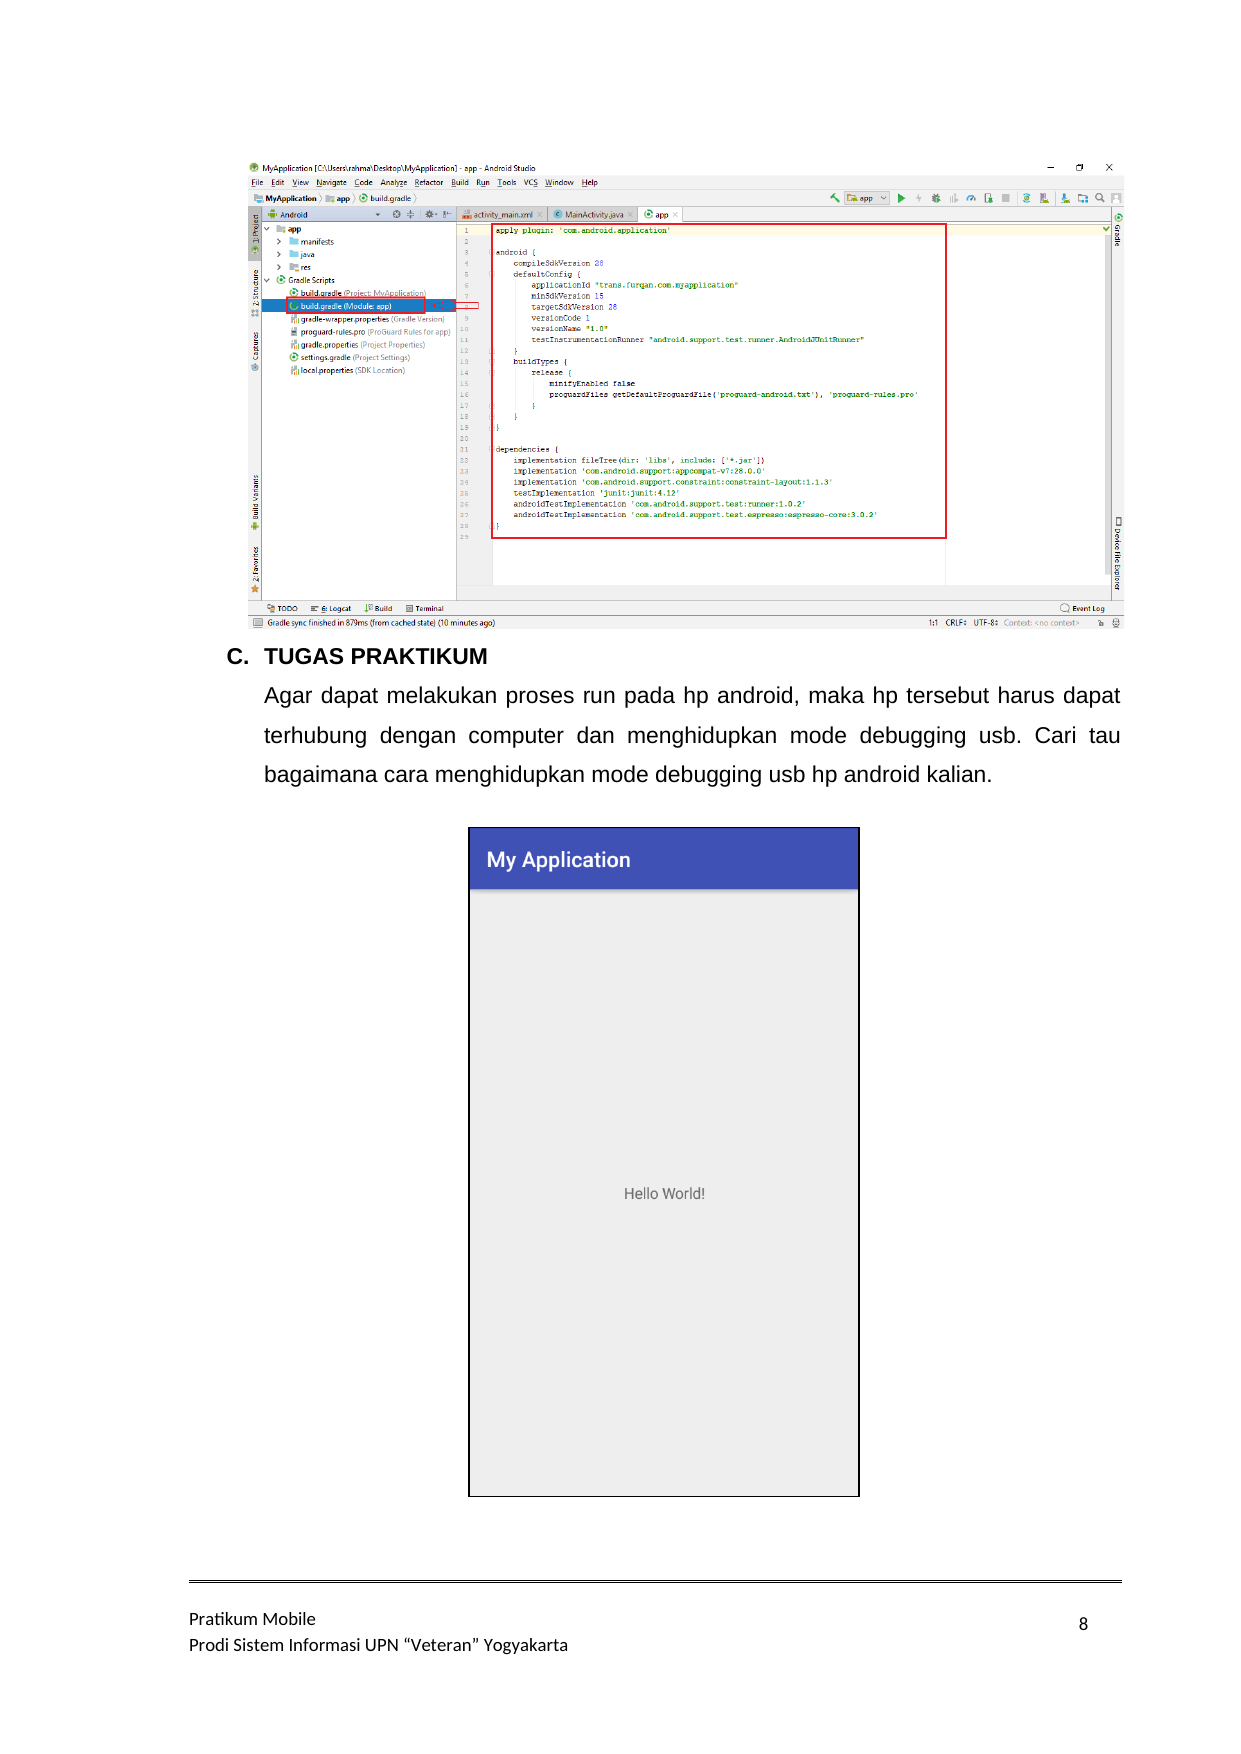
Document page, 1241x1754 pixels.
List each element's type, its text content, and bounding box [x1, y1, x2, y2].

list TUGAS PRAKTIKUM [226, 643, 1122, 669]
picture [248, 161, 1125, 629]
picture [470, 828, 858, 1496]
list Agar dapat melakukan proses run pada hp android, maka hp tersebut harus dapat terhubung dengan computer dan menghidupkan mode debugging usb. Cari tau bagaimana cara menghidupkan mode debugging usb hp android kalian. [264, 682, 1122, 787]
